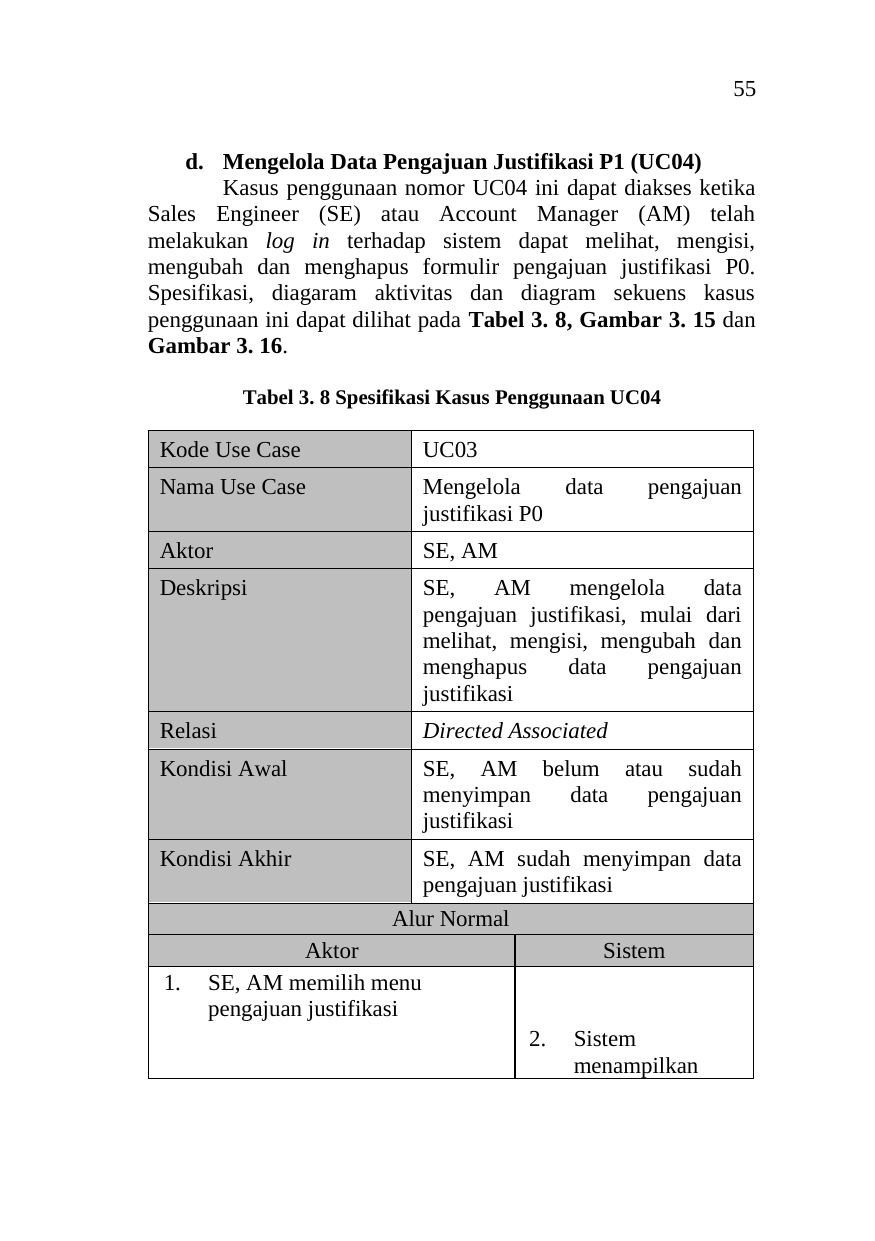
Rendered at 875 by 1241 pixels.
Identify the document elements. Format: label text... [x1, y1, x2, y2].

text Kasus penggunaan nomor UC04 ini dapat diakses ketika Sales Engineer (SE) atau Account Manager (AM) telah melakukan log in terhadap sistem dapat melihat, mengisi, mengubah dan menghapus formulir pengajuan justifikasi P0. Spesifikasi, diagaram aktivitas dan diagram sekuens kasus penggunaan ini dapat dilihat pada Tabel 3. 8, Gambar 3. 15 dan Gambar 3. 16. [148, 174, 756, 358]
table_cell Relasi [149, 712, 411, 748]
table_cell Deskripsi [149, 569, 411, 711]
text Mengelola Data Pengajuan Justifikasi P1 (UC04) [185, 148, 756, 174]
table_cell Nama Use Case [149, 468, 411, 531]
table_cell Alur Normal [149, 904, 753, 934]
table_cell Mengelola data pengajuan justifikasi P0 [412, 468, 753, 531]
text Tabel 3. 8 Spesifikasi Kasus Penggunaan UC04 [148, 385, 756, 409]
table_header UC03 [412, 431, 753, 467]
table_cell Kondisi Akhir [149, 840, 411, 902]
table_cell Aktor [149, 532, 411, 568]
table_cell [149, 967, 514, 1078]
table_cell SE, AM belum atau sudah menyimpan data pengajuan justifikasi [412, 750, 753, 839]
table_header Kode Use Case [149, 431, 411, 467]
table_cell Directed Associated [412, 712, 753, 748]
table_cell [516, 967, 753, 1078]
table_cell Kondisi Awal [149, 750, 411, 839]
table_cell SE, AM sudah menyimpan data pengajuan justifikasi [412, 840, 753, 902]
table_cell SE, AM [412, 532, 753, 568]
table_cell Sistem [516, 935, 753, 966]
table_cell SE, AM mengelola data pengajuan justifikasi, mulai dari melihat, mengisi, mengubah dan menghapus data pengajuan justifikasi [412, 569, 753, 711]
table_cell Aktor [149, 935, 514, 966]
